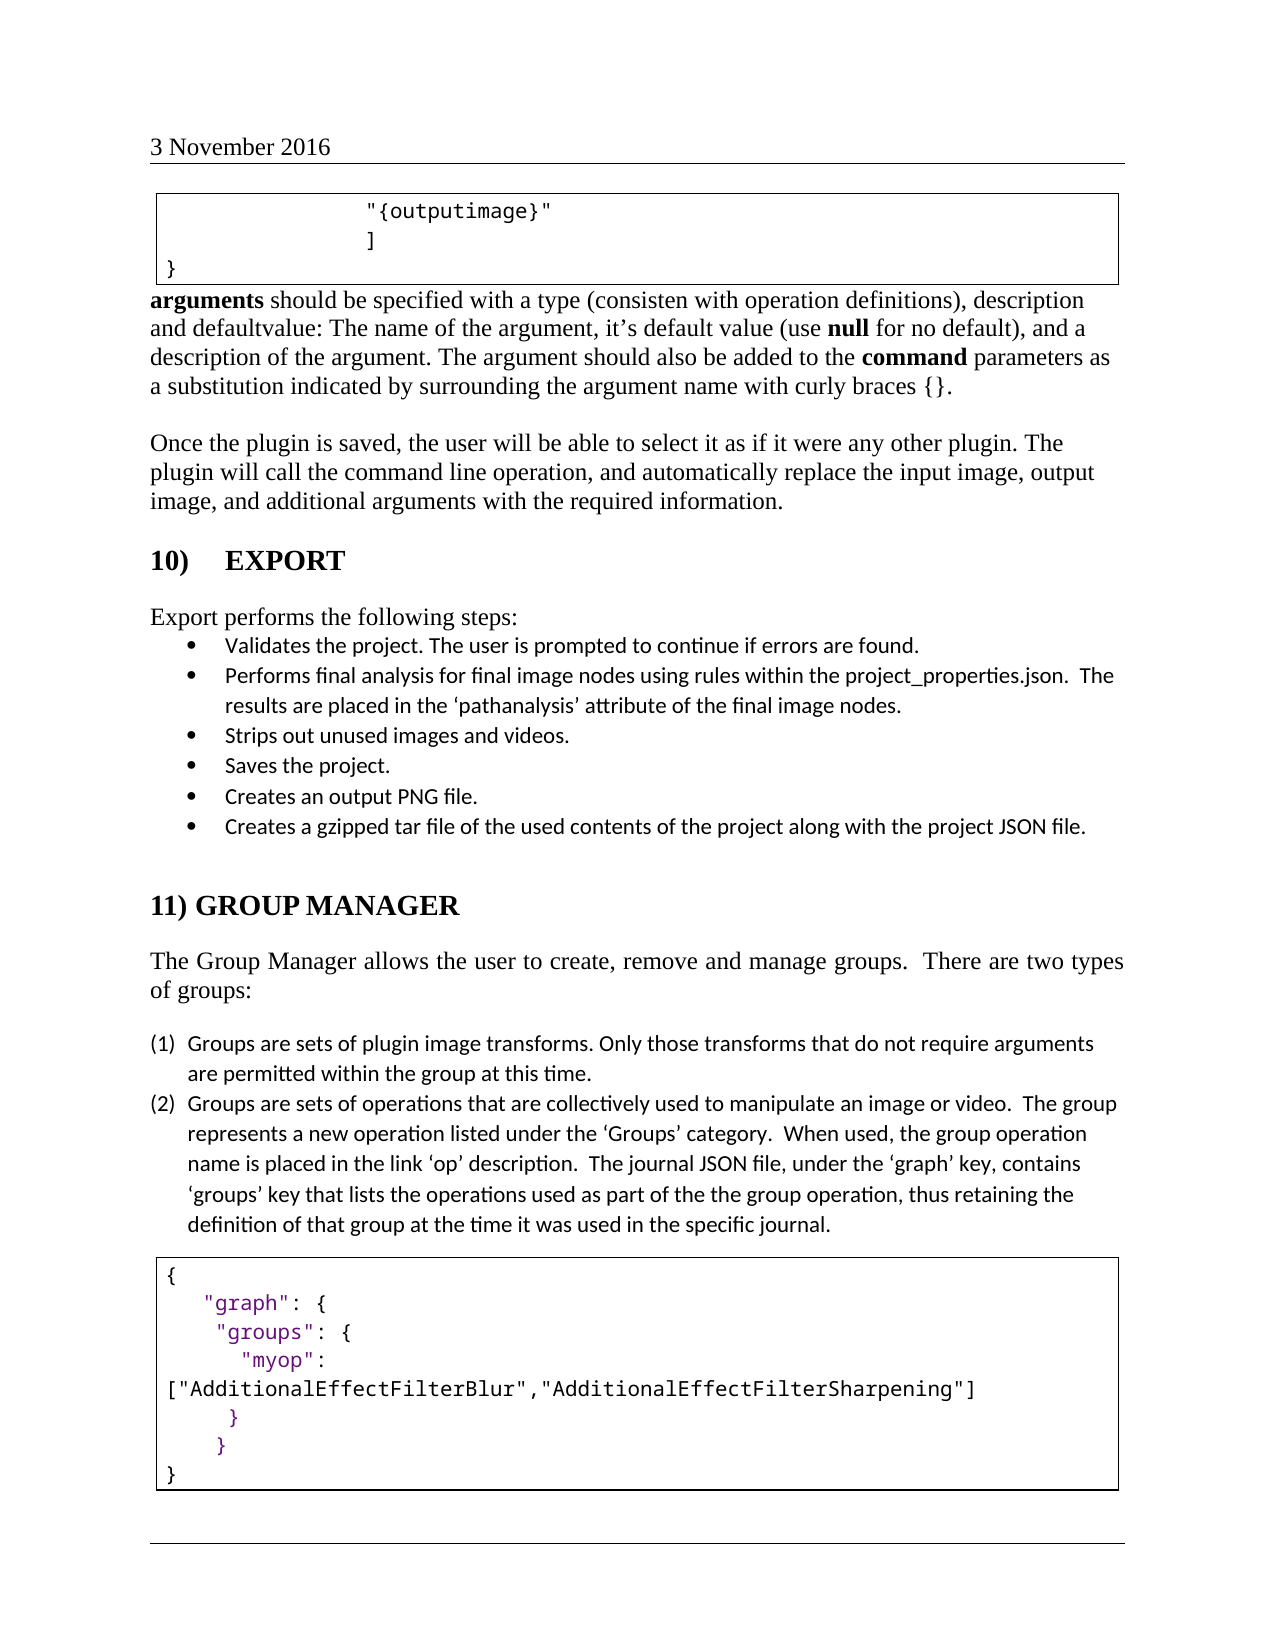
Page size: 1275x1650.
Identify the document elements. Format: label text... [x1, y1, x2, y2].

list Validates the project. The user is prompted to continue if errors are found. [187, 631, 1125, 659]
text Once the plugin is saved, the user will be able to select it as if it were any other plugin. The plugin will call the command line operation, and automatically replace the input image, output image, and additional arguments with the required information. [150, 428, 1125, 515]
text } [157, 1456, 1118, 1489]
text "graph": { "groups": { "myop": ["AdditionalEffectFilterBlur","AdditionalEffectFilterSharpening"] [157, 1285, 1118, 1399]
text Export performs the following steps: [150, 602, 1125, 631]
list Groups are sets of plugin image transforms. Only those transforms that do not require arguments are permitted within the group at this time. [150, 1029, 1125, 1087]
list Strips out unused images and videos. [187, 721, 1125, 749]
text { [157, 1258, 1118, 1285]
text } [157, 1399, 1118, 1427]
list Creates an output PNG file. [187, 782, 1125, 810]
subtitle Group Manager [150, 888, 1125, 921]
list Creates a gzipped tar file of the used contents of the project along with the project JSON file. [187, 812, 1125, 840]
list Groups are sets of operations that are collectively used to manipulate an image or video. The group represents a new operation listed under the ‘Groups’ category. When used, the group operation name is placed in the link ‘op’ description. The journal JSON file, under the ‘graph’ key, contains ‘groups’ key that lists the operations used as part of the the group operation, thus retaining the definition of that group at the time it was used in the specific journal. [150, 1089, 1125, 1238]
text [157, 194, 1118, 284]
text arguments should be specified with a type (consisten with operation definitions), description and defaultvalue: The name of the argument, it’s default value (use null for no default), and a description of the argument. The argument should also be added to the command parameters as a substitution indicated by surrounding the argument name with curly braces {}. [150, 285, 1125, 400]
text The Group Manager allows the user to create, remove and manage groups. There are two types of groups: [150, 946, 1125, 1004]
text } [157, 1427, 1118, 1456]
list Performs final analysis for final image nodes using rules within the project_properties.json. The results are placed in the ‘pathanalysis’ attribute of the final image nodes. [187, 661, 1125, 719]
subtitle EXPORT [150, 543, 1125, 577]
list Saves the project. [187, 752, 1125, 779]
